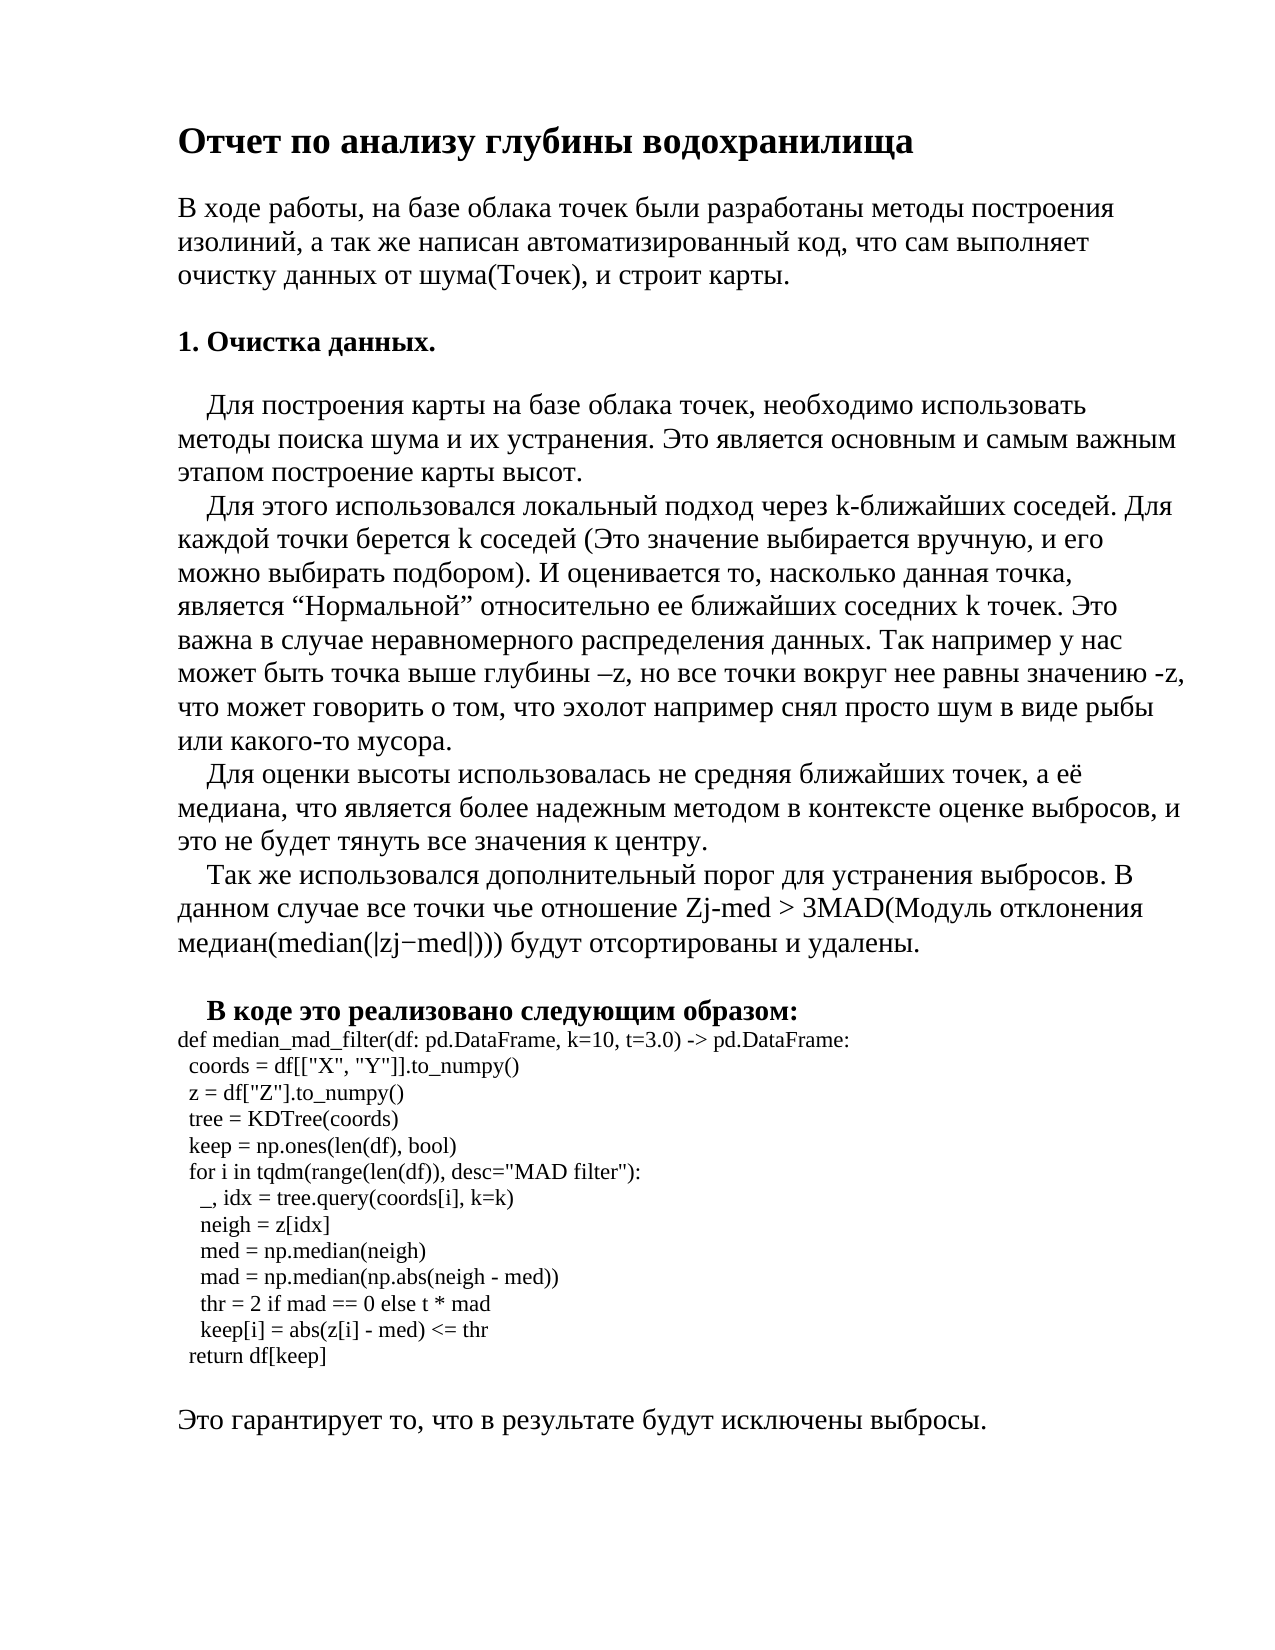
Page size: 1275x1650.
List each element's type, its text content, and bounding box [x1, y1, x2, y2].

text Для построения карты на базе облака точек, необходимо использовать методы поиска шума и их устранения. Это является основным и самым важным этапом построение карты высот. Для этого использовался локальный подход через k-ближайших соседей. Для каждой точки берется k соседей (Это значение выбирается вручную, и его можно выбирать подбором). И оценивается то, насколько данная точка, является “Нормальной” относительно ее ближайших соседних k точек. Это важна в случае неравномерного распределения данных. Так например у нас может быть точка выше глубины –z, но все точки вокруг нее равны значению -z, что может говорить о том, что эхолот например снял просто шум в виде рыбы или какого-то мусора. Для оценки высоты использовалась не средняя ближайших точек, а её медиана, что является более надежным методом в контексте оценке выбросов, и это не будет тянуть все значения к центру. Так же использовался дополнительный порог для устранения выбросов. В данном случае все точки чье отношение Zj-med > 3MAD(Модуль отклонения медиан(median(∣zj​−med∣))) будут отсортированы и удалены. В коде это реализовано следующим образом: def median_mad_filter(df: pd.DataFrame, k=10, t=3.0) -> pd.DataFrame: coords = df[["X", "Y"]].to_numpy() z = df["Z"].to_numpy() tree = KDTree(coords) keep = np.ones(len(df), bool) for i in tqdm(range(len(df)), desc="MAD filter"): _, idx = tree.query(coords[i], k=k) neigh = z[idx] med = np.median(neigh) mad = np.median(np.abs(neigh - med)) thr = 2 if mad == 0 else t * mad keep[i] = abs(z[i] - med) <= thr return df[keep] Это гарантирует то, что в результате будут исключены выбросы. [177, 387, 1186, 1464]
text Отчет по анализу глубины водохранилища [177, 118, 1186, 161]
text В ходе работы, на базе облака точек были разработаны методы построения изолиний, а так же написан автоматизированный код, что сам выполняет очистку данных от шума(Точек), и строит карты. 1. Очистка данных. [177, 190, 1186, 358]
